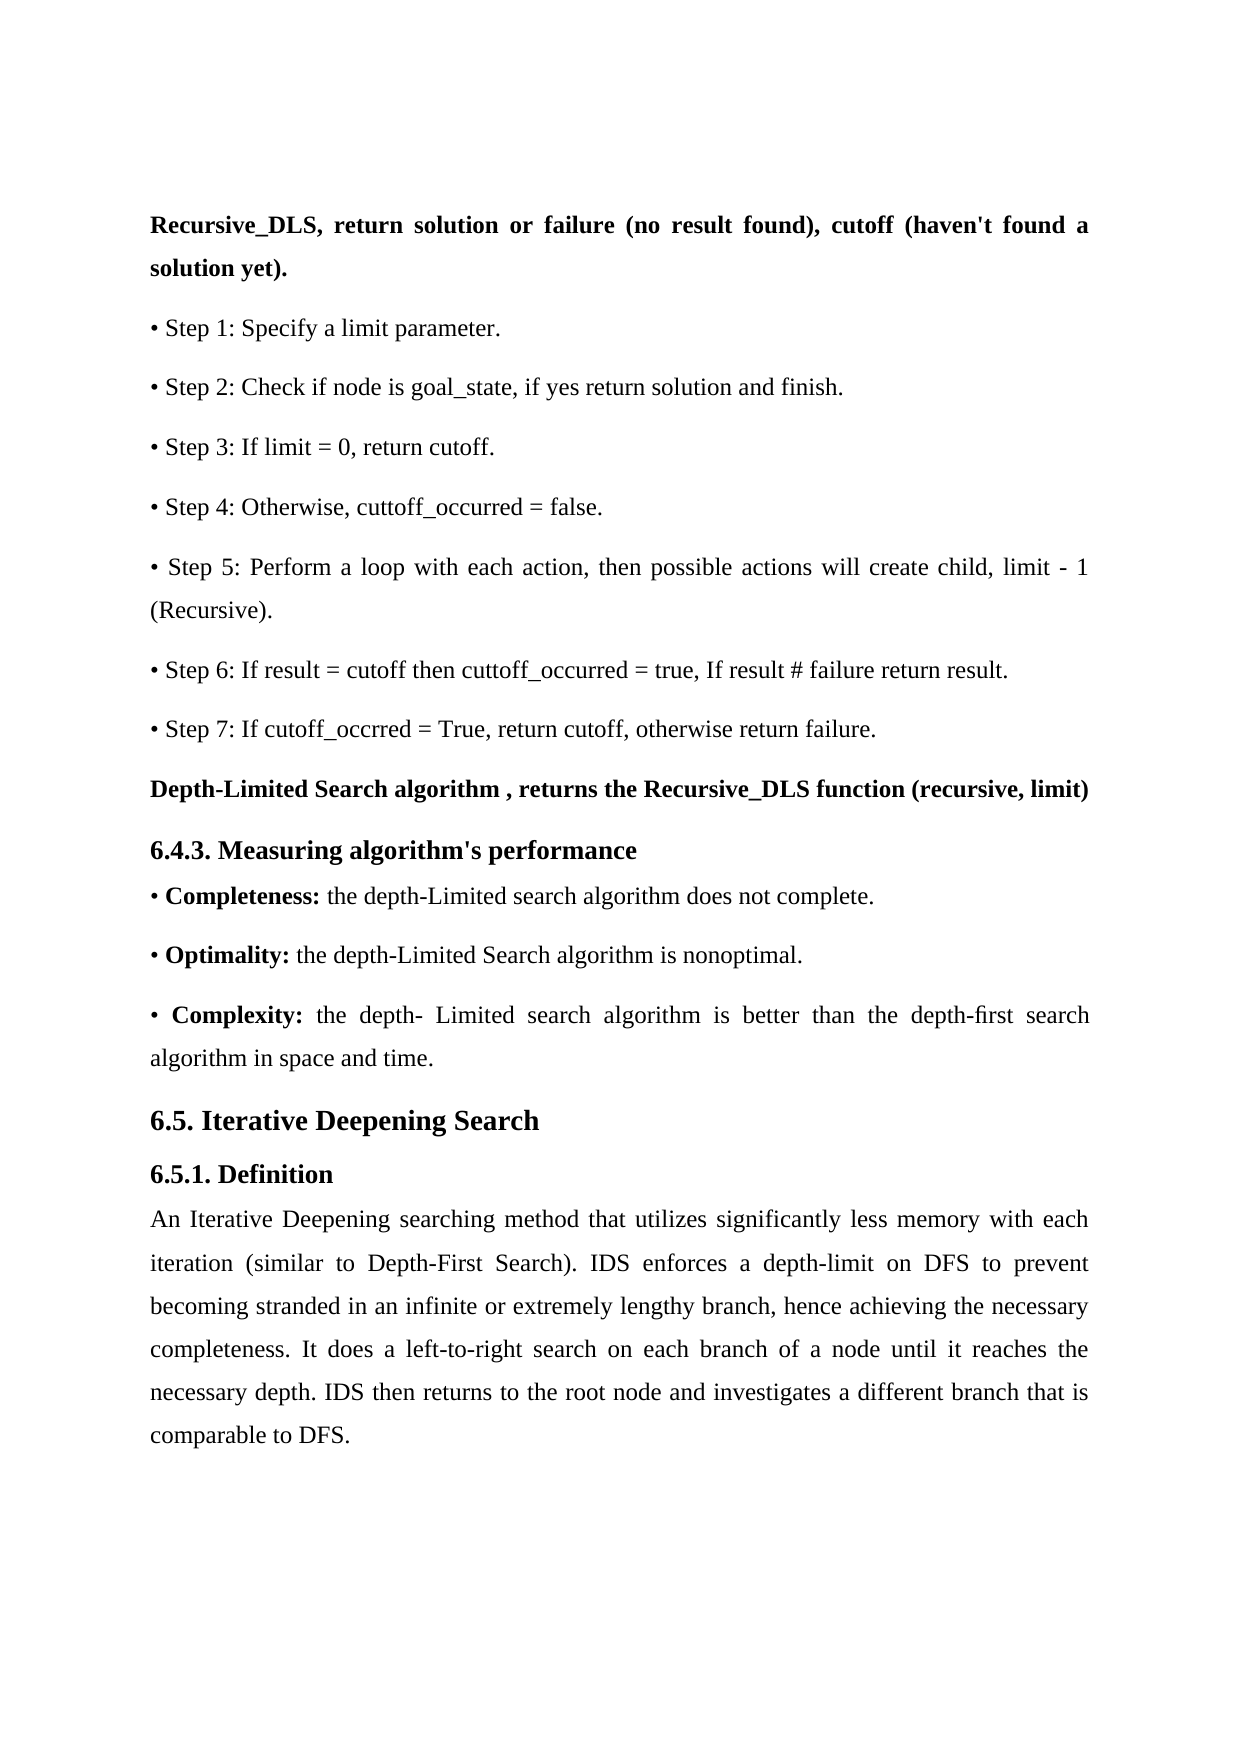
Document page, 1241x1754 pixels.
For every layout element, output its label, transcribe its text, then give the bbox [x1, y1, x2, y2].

text • Step 5: Perform a loop with each action, then possible actions will create child, limit - 1 (Recursive). [150, 552, 1090, 624]
text • Step 1: Specify a limit parameter. [150, 313, 1090, 341]
text • Completeness: the depth-Limited search algorithm does not complete. [150, 881, 1090, 909]
subtitle 6.4.3. Measuring algorithm's performance [150, 834, 1090, 865]
text • Complexity: the depth- Limited search algorithm is better than the depth-ﬁrst search algorithm in space and time. [150, 1000, 1090, 1072]
text • Step 7: If cutoff_occrred = True, return cutoff, otherwise return failure. [150, 714, 1090, 743]
text Depth-Limited Search algorithm , returns the Recursive_DLS function (recursive, limit) [150, 774, 1090, 803]
text • Step 6: If result = cutoff then cuttoff_occurred = true, If result # failure return result. [150, 655, 1090, 683]
subtitle 6.5. Iterative Deepening Search [150, 1103, 1090, 1137]
text • Optimality: the depth-Limited Search algorithm is nonoptimal. [150, 941, 1090, 969]
subtitle 6.5.1. Definition [150, 1158, 1090, 1189]
text Recursive_DLS, return solution or failure (no result found), cutoff (haven't found a solution yet). [150, 210, 1090, 282]
text An Iterative Deepening searching method that utilizes significantly less memory with each iteration (similar to Depth-First Search). IDS enforces a depth-limit on DFS to prevent becoming stranded in an infinite or extremely lengthy branch, hence achieving the necessary completeness. It does a left-to-right search on each branch of a node until it reaches the necessary depth. IDS then returns to the root node and investigates a different branch that is comparable to DFS. [150, 1204, 1090, 1449]
text • Step 3: If limit = 0, return cutoff. [150, 432, 1090, 461]
text • Step 2: Check if node is goal_state, if yes return solution and finish. [150, 372, 1090, 401]
text • Step 4: Otherwise, cuttoff_occurred = false. [150, 492, 1090, 521]
